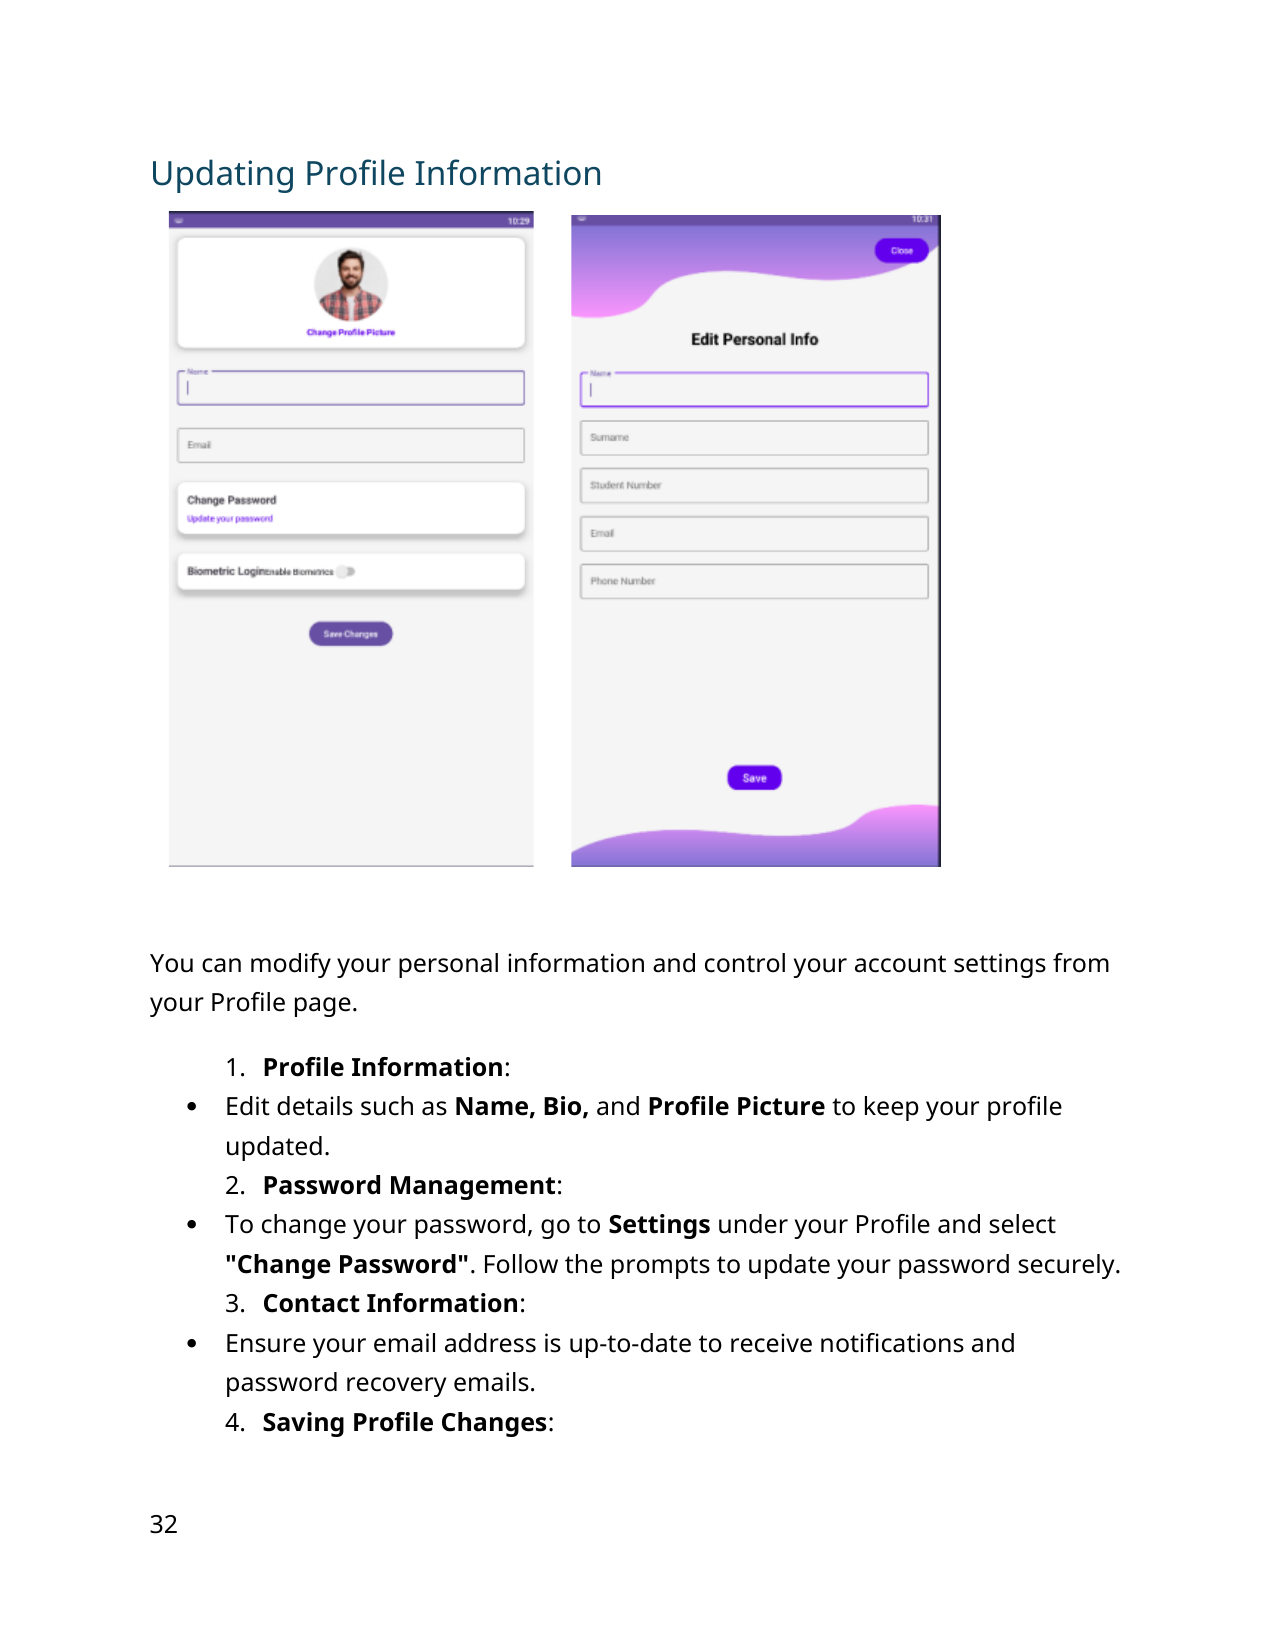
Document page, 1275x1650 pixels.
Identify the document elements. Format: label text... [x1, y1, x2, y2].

list Ensure your email address is up-to-date to receive notifications and password recovery emails. [187, 1326, 1125, 1399]
list Contact Information: [225, 1286, 1125, 1320]
list Profile Information: [225, 1049, 1125, 1083]
list Saving Profile Changes: [225, 1404, 1125, 1438]
text You can modify your personal information and control your account settings from your Profile page. [150, 945, 1125, 1019]
list Edit details such as Name, Bio, and Profile Picture to keep your profile updated. [187, 1089, 1125, 1162]
subtitle Updating Profile Information [150, 150, 1125, 195]
list Password Management: [225, 1168, 1125, 1202]
list To change your password, go to Settings under your Profile and select "Change Password". Follow the prompts to update your password securely. [187, 1207, 1125, 1281]
